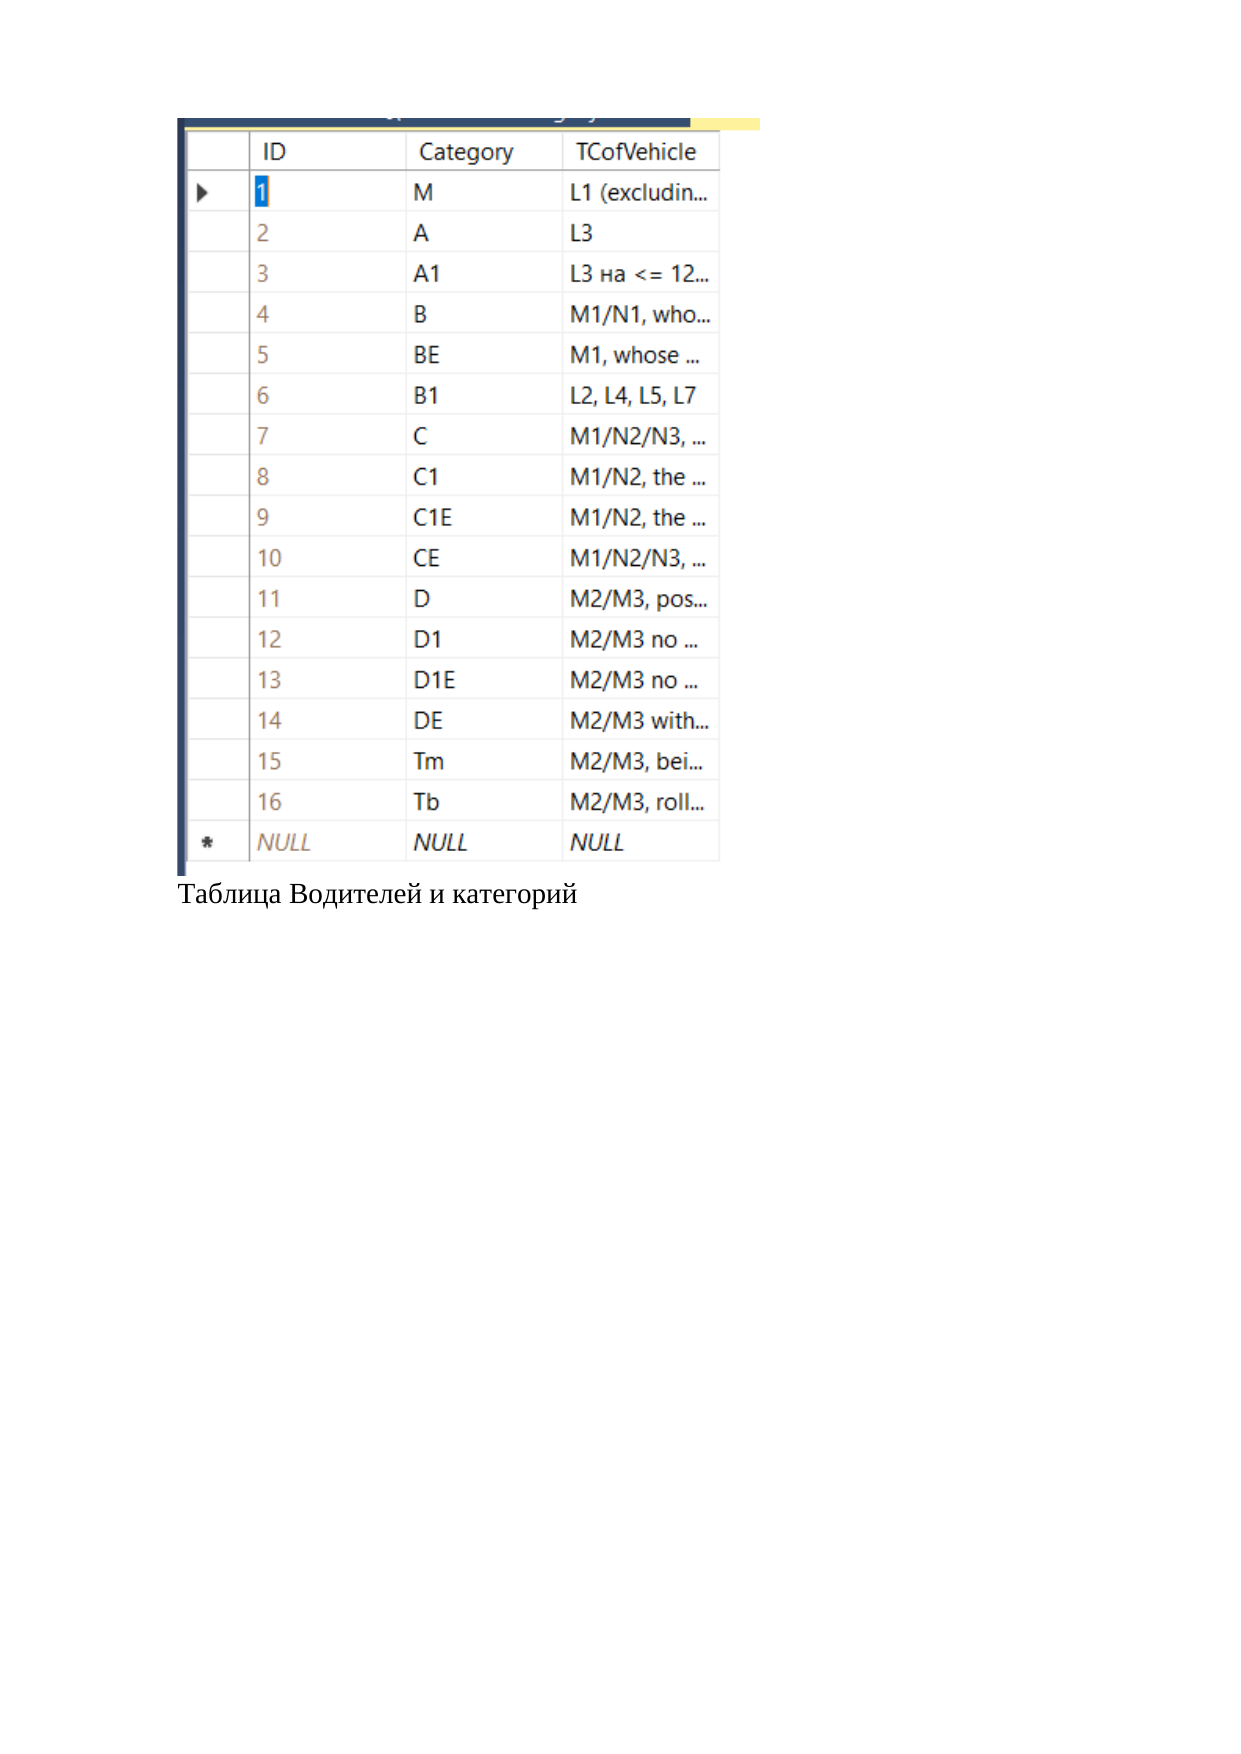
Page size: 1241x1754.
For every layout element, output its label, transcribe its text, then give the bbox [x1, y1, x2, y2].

text Таблица Водителей и категорий [177, 876, 1152, 909]
picture [177, 118, 760, 876]
